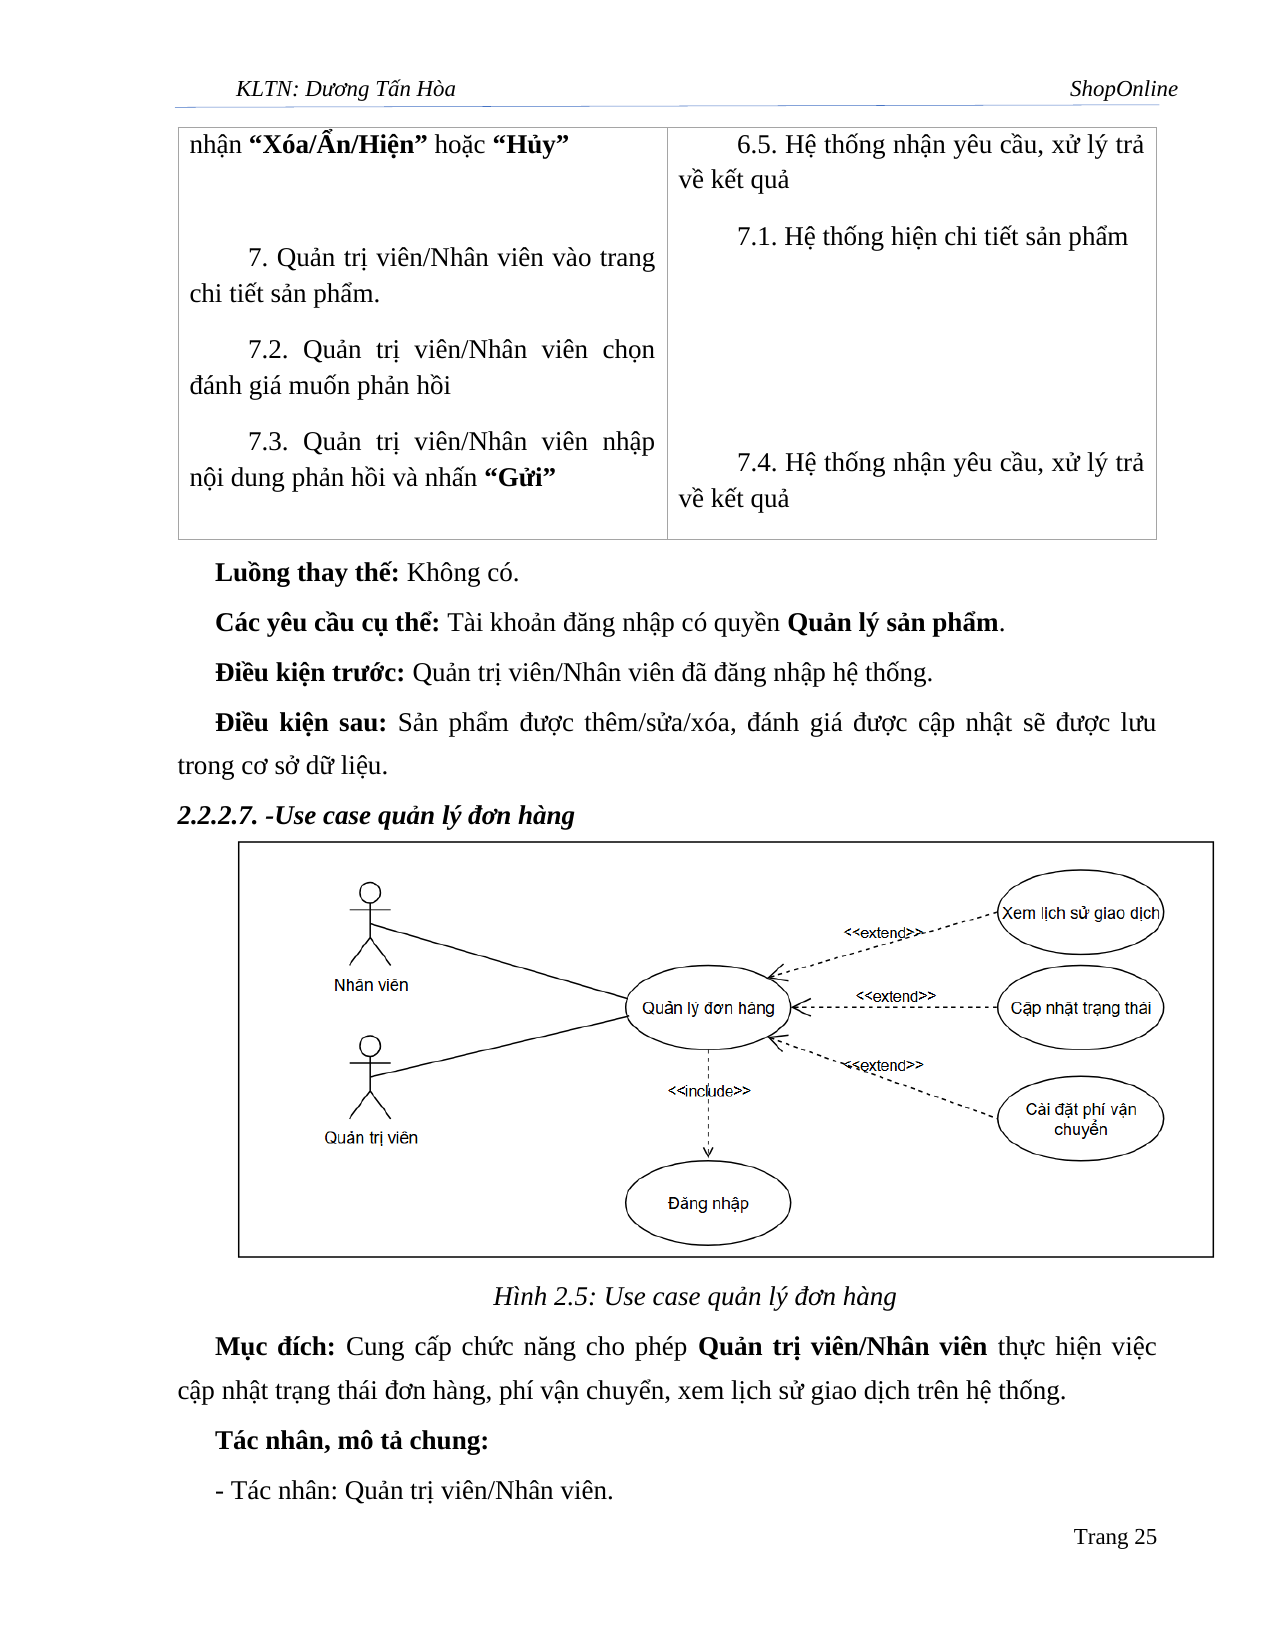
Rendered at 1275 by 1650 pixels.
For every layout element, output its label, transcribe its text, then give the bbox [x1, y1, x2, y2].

text Điều kiện trước: Quản trị viên/Nhân viên đã đăng nhập hệ thống. [177, 646, 1157, 690]
subtitle 2.2.2.7. -Use case quản lý đơn hàng [177, 790, 1157, 833]
picture [235, 839, 1216, 1260]
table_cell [179, 128, 667, 539]
text Các yêu cầu cụ thể: Tài khoản đăng nhập có quyền Quản lý sản phẩm. [177, 596, 1157, 640]
text - Tác nhân: Quản trị viên/Nhân viên. [177, 1464, 1157, 1508]
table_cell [668, 128, 1156, 539]
text Hình 2.5: Use case quản lý đơn hàng [177, 1270, 1157, 1314]
text Mục đích: Cung cấp chức năng cho phép Quản trị viên/Nhân viên thực hiện việc cập nhật trạng thái đơn hàng, phí vận chuyển, xem lịch sử giao dịch trên hệ thống. [177, 1320, 1157, 1408]
text Luồng thay thế: Không có. [177, 546, 1157, 590]
text Tác nhân, mô tả chung: [177, 1414, 1157, 1458]
text Điều kiện sau: Sản phẩm được thêm/sửa/xóa, đánh giá được cập nhật sẽ được lưu trong cơ sở dữ liệu. [177, 696, 1157, 783]
